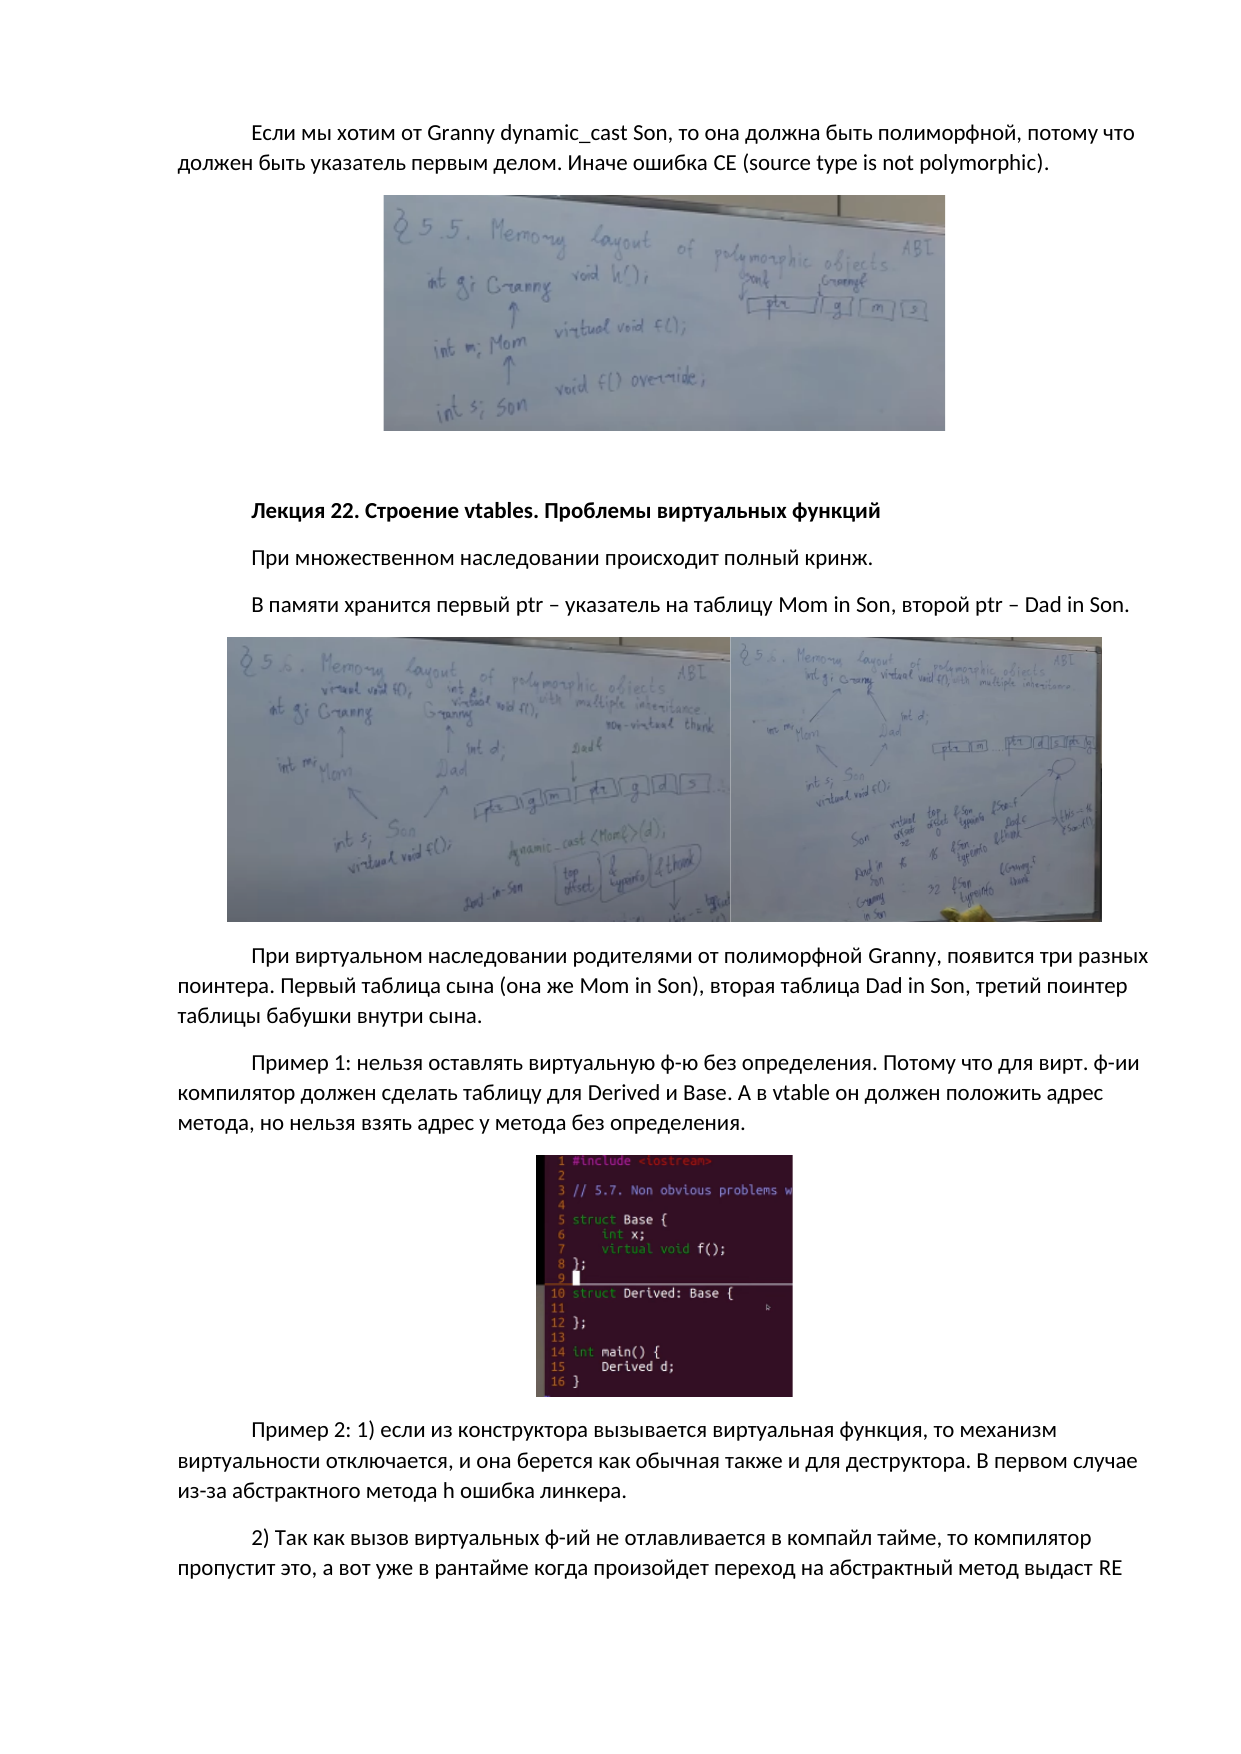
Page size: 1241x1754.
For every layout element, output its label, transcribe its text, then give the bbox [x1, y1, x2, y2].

text Если мы хотим от Granny dynamic_cast Son, то она должна быть полиморфной, потому что должен быть указатель первым делом. Иначе ошибка CE (source type is not polymorphic). [177, 118, 1152, 176]
picture [536, 1155, 793, 1397]
text При виртуальном наследовании родителями от полиморфной Granny, появится три разных поинтера. Первый таблица сына (она же Mom in Son), вторая таблица Dad in Son, третий поинтер таблицы бабушки внутри сына. [177, 941, 1152, 1029]
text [177, 1523, 1152, 1581]
text Пример 1: нельзя оставлять виртуальную ф-ю без определения. Потому что для вирт. ф-ии компилятор должен сделать таблицу для Derived и Base. А в vtable он должен положить адрес метода, но нельзя взять адрес у метода без определения. [177, 1048, 1152, 1136]
text Лекция 22. Строение vtables. Проблемы виртуальных функций [177, 496, 1152, 524]
text В памяти хранится первый ptr – указатель на таблицу Mom in Son, второй ptr – Dad in Son. [177, 590, 1152, 618]
picture [227, 637, 1102, 922]
text Пример 2: 1) если из конструктора вызывается виртуальная функция, то механизм виртуальности отключается, и она берется как обычная также и для деструктора. В первом случае из-за абстрактного метода h ошибка линкера. [177, 1416, 1152, 1504]
text При множественном наследовании происходит полный кринж. [177, 543, 1152, 571]
picture [383, 195, 946, 431]
